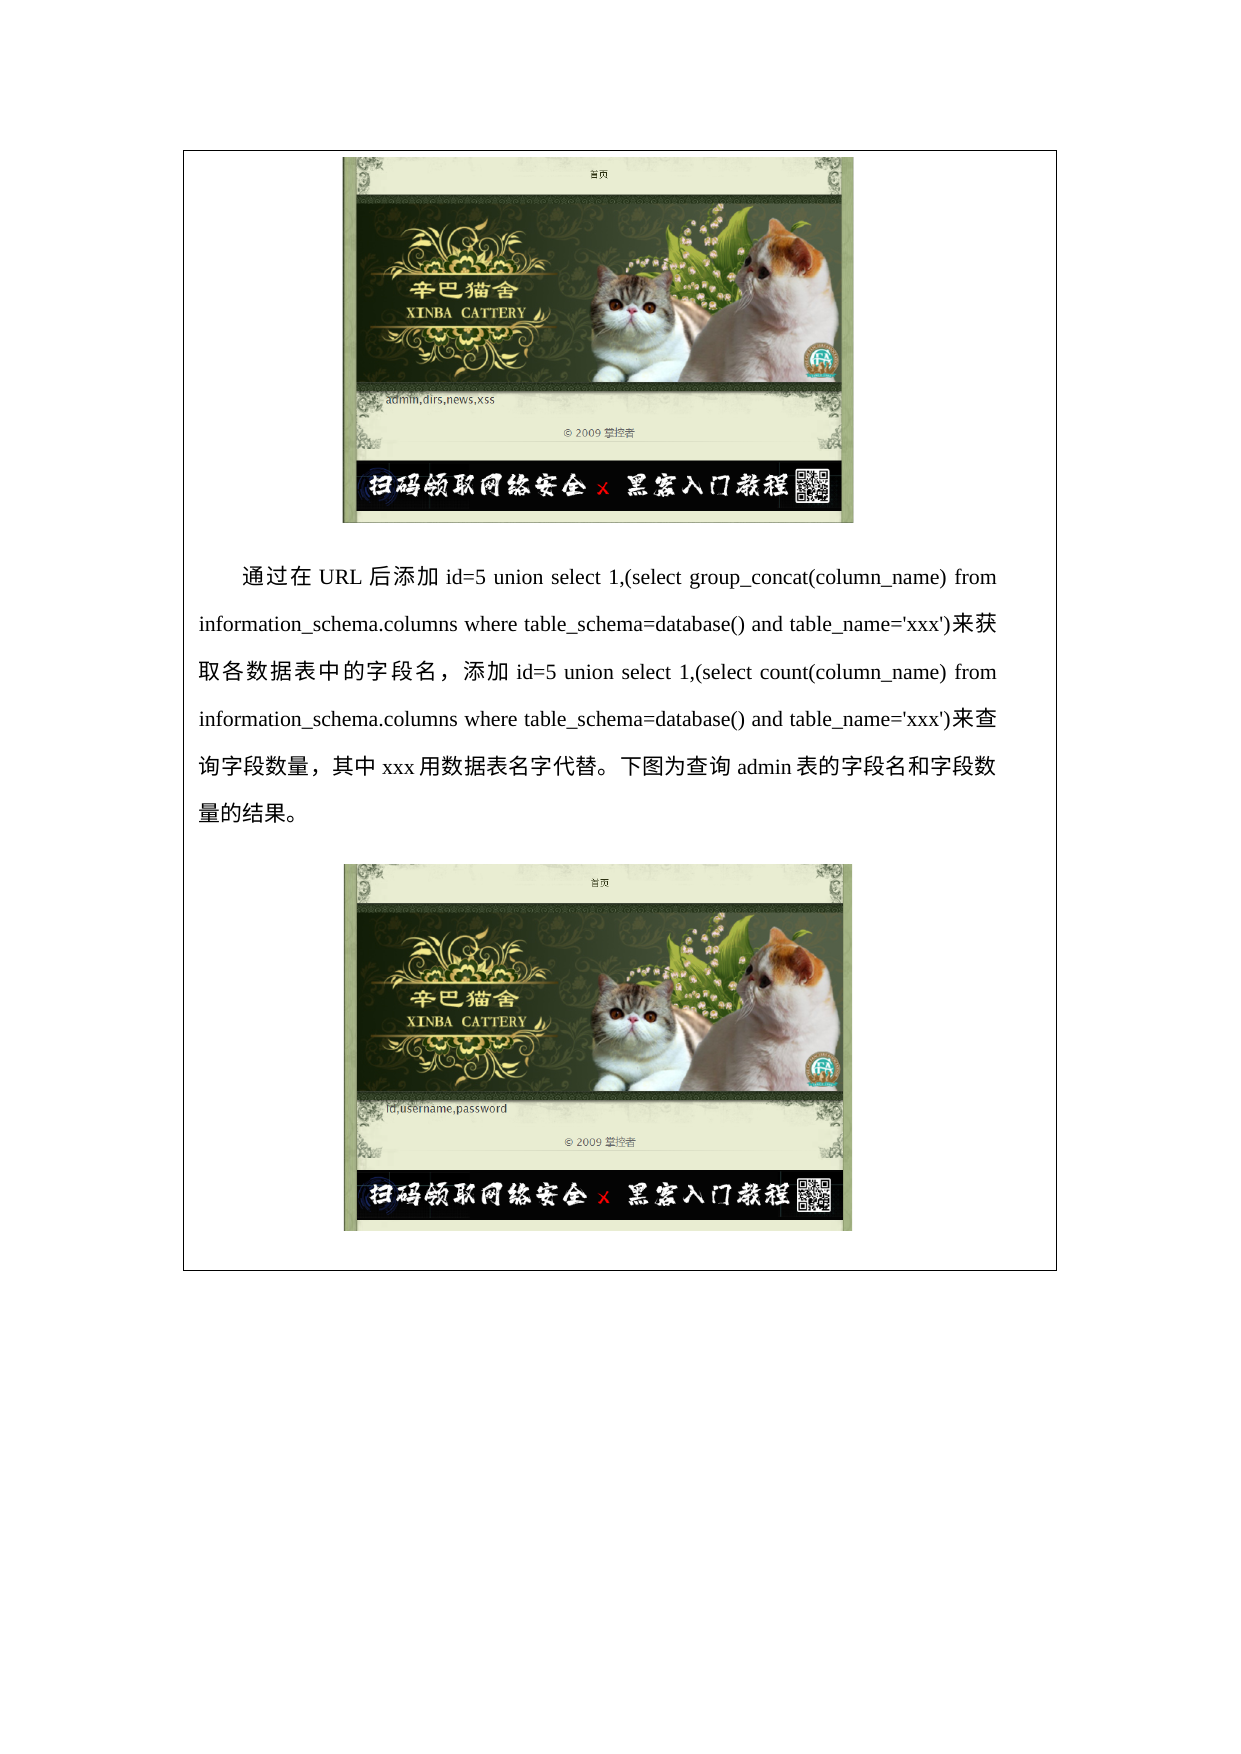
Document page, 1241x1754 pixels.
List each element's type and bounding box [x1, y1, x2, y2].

picture [342, 157, 854, 523]
table_cell [184, 151, 1056, 1270]
picture [343, 864, 853, 1231]
